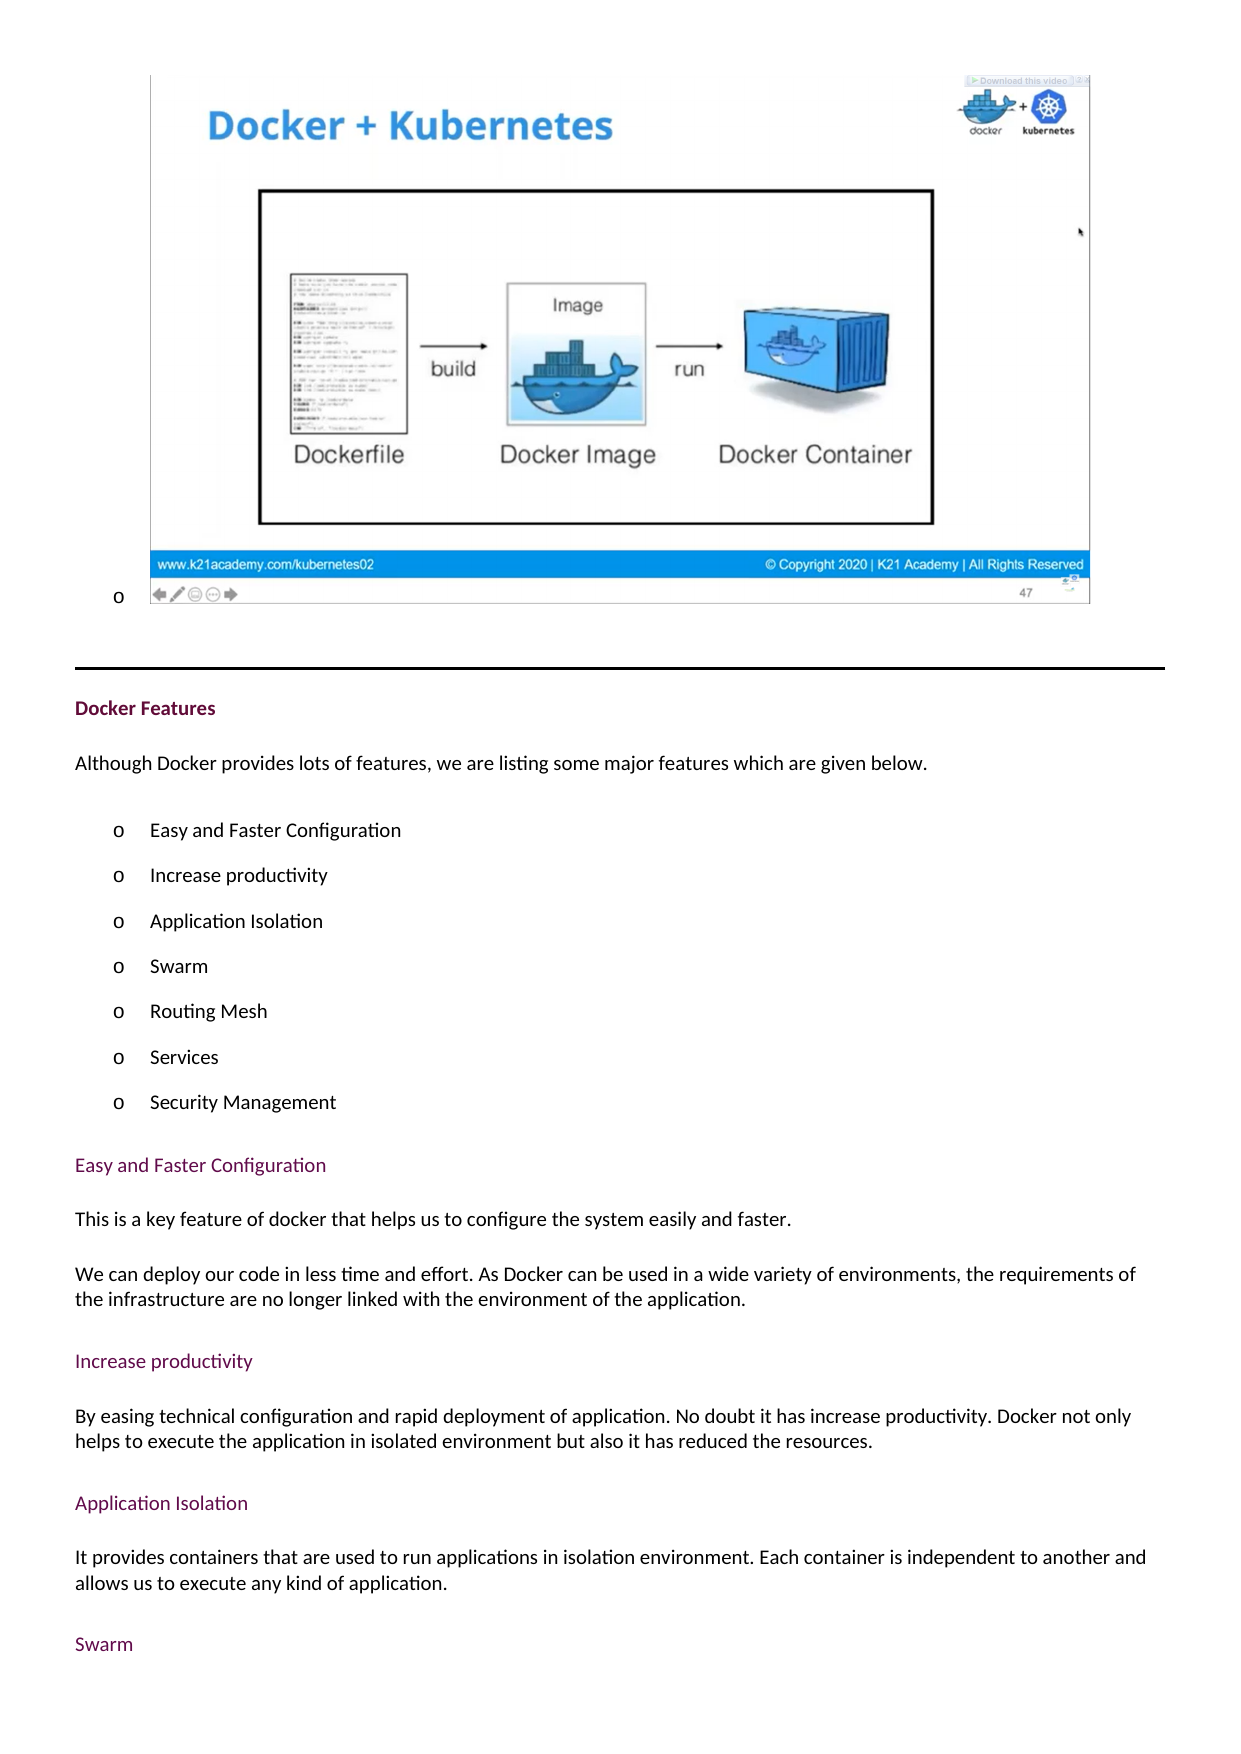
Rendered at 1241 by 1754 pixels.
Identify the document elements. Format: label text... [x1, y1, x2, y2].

text Although Docker provides lots of features, we are listing some major features which are given below. [75, 750, 1165, 776]
text We can deploy our code in less time and effort. As Docker can be used in a wide variety of environments, the requirements of the infrastructure are no longer linked with the environment of the application. [75, 1261, 1165, 1312]
picture [150, 75, 1091, 604]
text This is a key feature of docker that helps us to configure the system easily and faster. [75, 1207, 1165, 1232]
list Routing Mesh [112, 986, 1165, 1025]
subtitle Docker Features [75, 688, 1165, 721]
list Services [112, 1031, 1165, 1070]
list Easy and Faster Configuration [112, 805, 1165, 844]
list Application Isolation [112, 895, 1165, 934]
subtitle Application Isolation [75, 1483, 1165, 1515]
text By easing technical configuration and rapid deployment of application. No doubt it has increase productivity. Docker not only helps to execute the application in isolated environment but also it has reduced the resources. [75, 1403, 1165, 1454]
list Increase productivity [112, 850, 1165, 889]
text It provides containers that are used to run applications in isolation environment. Each container is independent to another and allows us to execute any kind of application. [75, 1544, 1165, 1595]
subtitle Easy and Faster Configuration [75, 1145, 1165, 1177]
list Security Management [112, 1077, 1165, 1116]
subtitle Swarm [75, 1624, 1165, 1657]
list Swarm [112, 941, 1165, 980]
subtitle Increase productivity [75, 1341, 1165, 1374]
